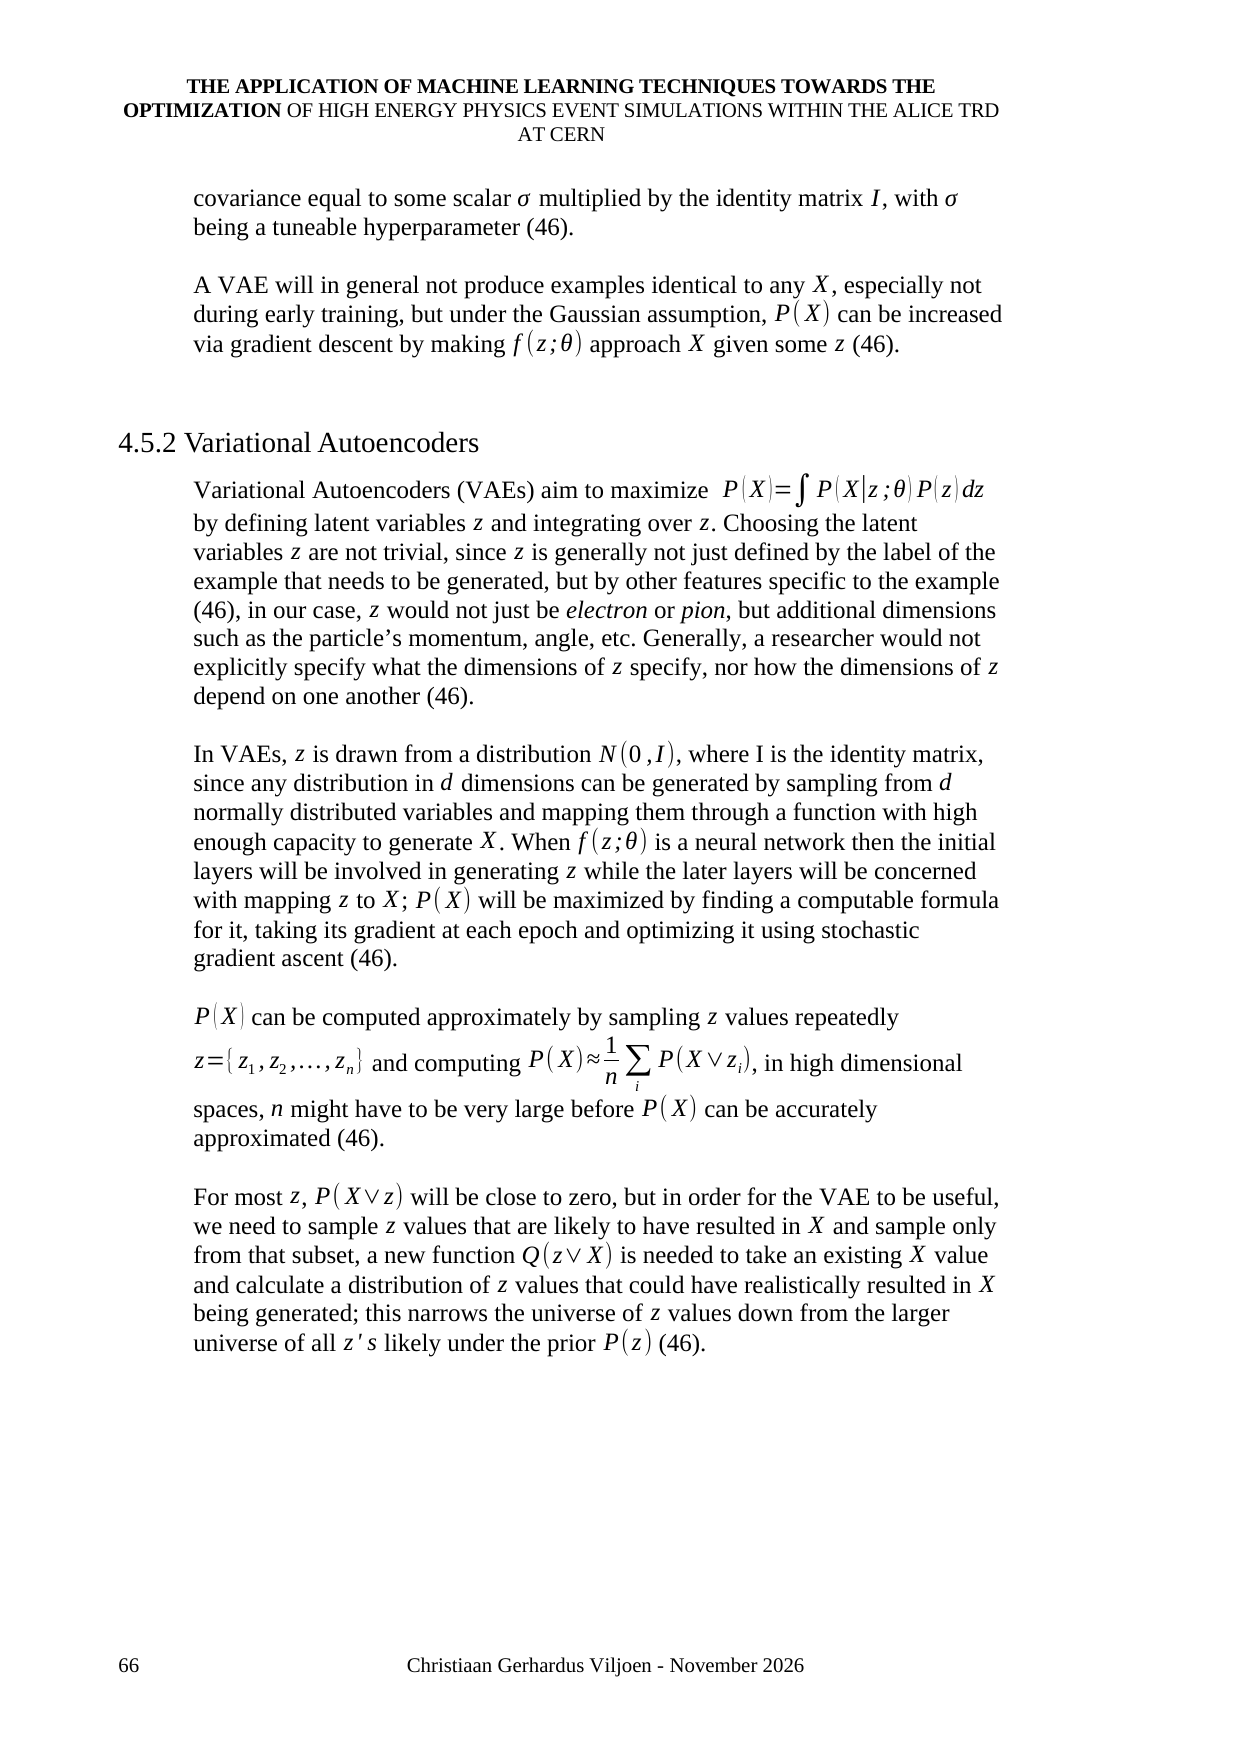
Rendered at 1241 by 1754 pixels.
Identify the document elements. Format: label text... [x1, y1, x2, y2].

text For most , will be close to zero, but in order for the VAE to be useful, we need to sample values that are likely to have resulted in and sample only from that subset, a new function is needed to take an existing value and calculate a distribution of values that could have realistically resulted in being generated; this narrows the universe of values down from the larger universe of all likely under the prior . [193, 1181, 1004, 1357]
text A VAE will in general not produce examples identical to any , especially not during early training, but under the Gaussian assumption, can be increased via gradient descent by making approach given some . [193, 270, 1004, 358]
subtitle Variational Autoencoders [118, 425, 1004, 458]
text In VAEs, is drawn from a distribution , where I is the identity matrix, since any distribution in dimensions can be generated by sampling from normally distributed variables and mapping them through a function with high enough capacity to generate . When is a neural network then the initial layers will be involved in generating while the later layers will be concerned with mapping to ; will be maximized by finding a computable formula for it, taking its gradient at each epoch and optimizing it using stochastic gradient ascent . [193, 738, 1004, 972]
text Variational Autoencoders (VAEs) aim to maximize by defining latent variables and integrating over . Choosing the latent variables are not trivial, since is generally not just defined by the label of the example that needs to be generated, but by other features specific to the example , in our case, would not just be electron or pion, but additional dimensions such as the particle’s momentum, angle, etc. Generally, a researcher would not explicitly specify what the dimensions of specify, nor how the dimensions of depend on one another . [193, 471, 1004, 710]
text can be computed approximately by sampling values repeatedly and computing , in high dimensional spaces, might have to be very large before can be accurately approximated . [193, 1001, 1004, 1152]
